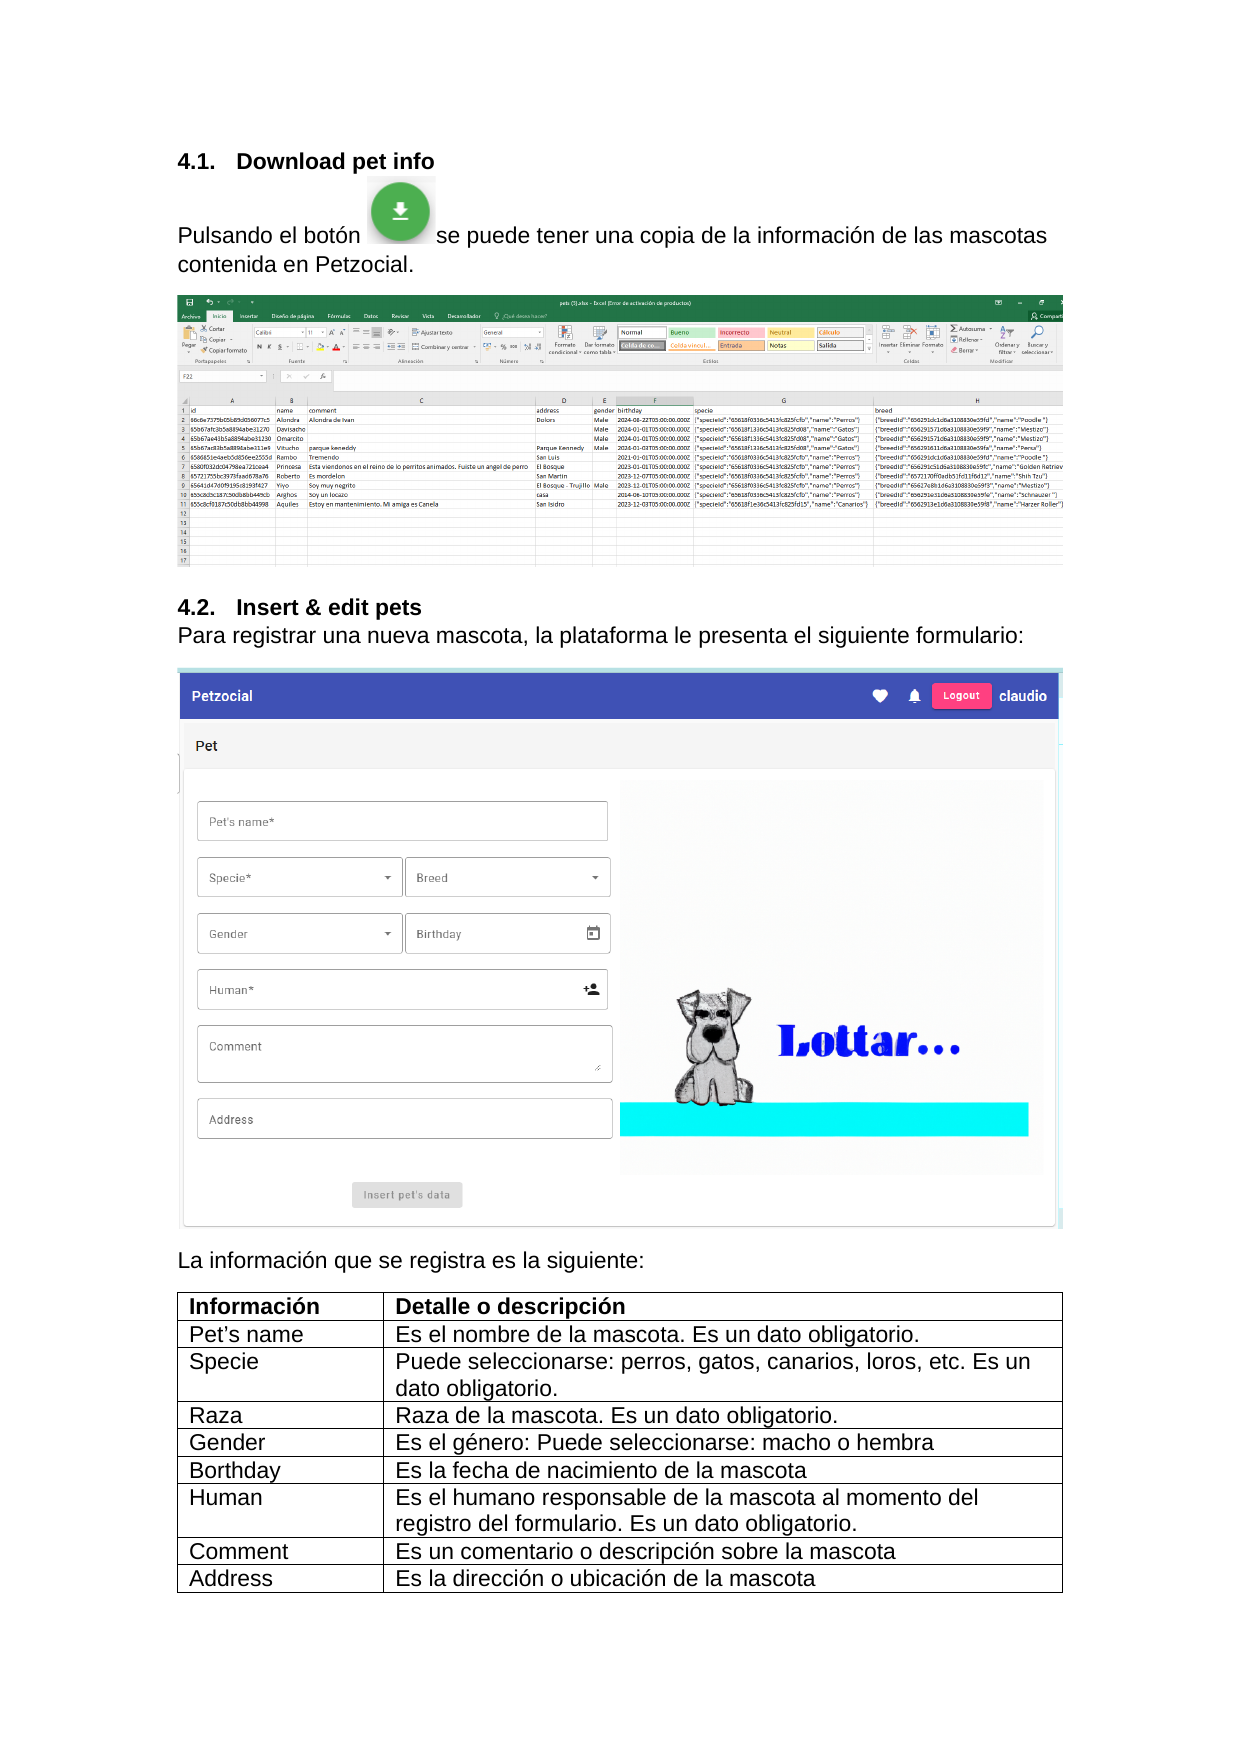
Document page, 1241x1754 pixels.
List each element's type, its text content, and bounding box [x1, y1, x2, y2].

picture [367, 176, 436, 244]
subtitle Insert & edit pets [177, 594, 1063, 620]
table_cell Borthday [178, 1457, 383, 1483]
text La información que se registra es la siguiente: [177, 1247, 1063, 1273]
table_header Detalle o descripción [384, 1293, 1062, 1320]
table_cell Es un comentario o descripción sobre la mascota [384, 1538, 1062, 1564]
table_cell Es el humano responsable de la mascota al momento del registro del formulario. Es un dato obligatorio. [384, 1484, 1062, 1537]
table_cell Comment [178, 1538, 383, 1564]
subtitle Download pet info [177, 148, 1063, 174]
table_cell Es la fecha de nacimiento de la mascota [384, 1457, 1062, 1483]
picture [177, 667, 1063, 1229]
picture [177, 295, 1063, 567]
table_cell Puede seleccionarse: perros, gatos, canarios, loros, etc. Es un dato obligatorio. [384, 1348, 1062, 1401]
table_cell Gender [178, 1429, 383, 1456]
text Para registrar una nueva mascota, la plataforma le presenta el siguiente formulario: [177, 622, 1063, 649]
table_cell Raza [178, 1402, 383, 1428]
table_cell Human [178, 1484, 383, 1537]
table_cell Es el nombre de la mascota. Es un dato obligatorio. [384, 1321, 1062, 1347]
table_cell Address [178, 1565, 383, 1592]
table_cell Es el género: Puede seleccionarse: macho o hembra [384, 1429, 1062, 1456]
text Pulsando el botón se puede tener una copia de la información de las mascotas contenida en Petzocial. [177, 176, 1063, 277]
table_header Información [178, 1293, 383, 1320]
table_cell Raza de la mascota. Es un dato obligatorio. [384, 1402, 1062, 1428]
table_cell Pet’s name [178, 1321, 383, 1347]
table_cell Es la dirección o ubicación de la mascota [384, 1565, 1062, 1592]
table_cell Specie [178, 1348, 383, 1401]
